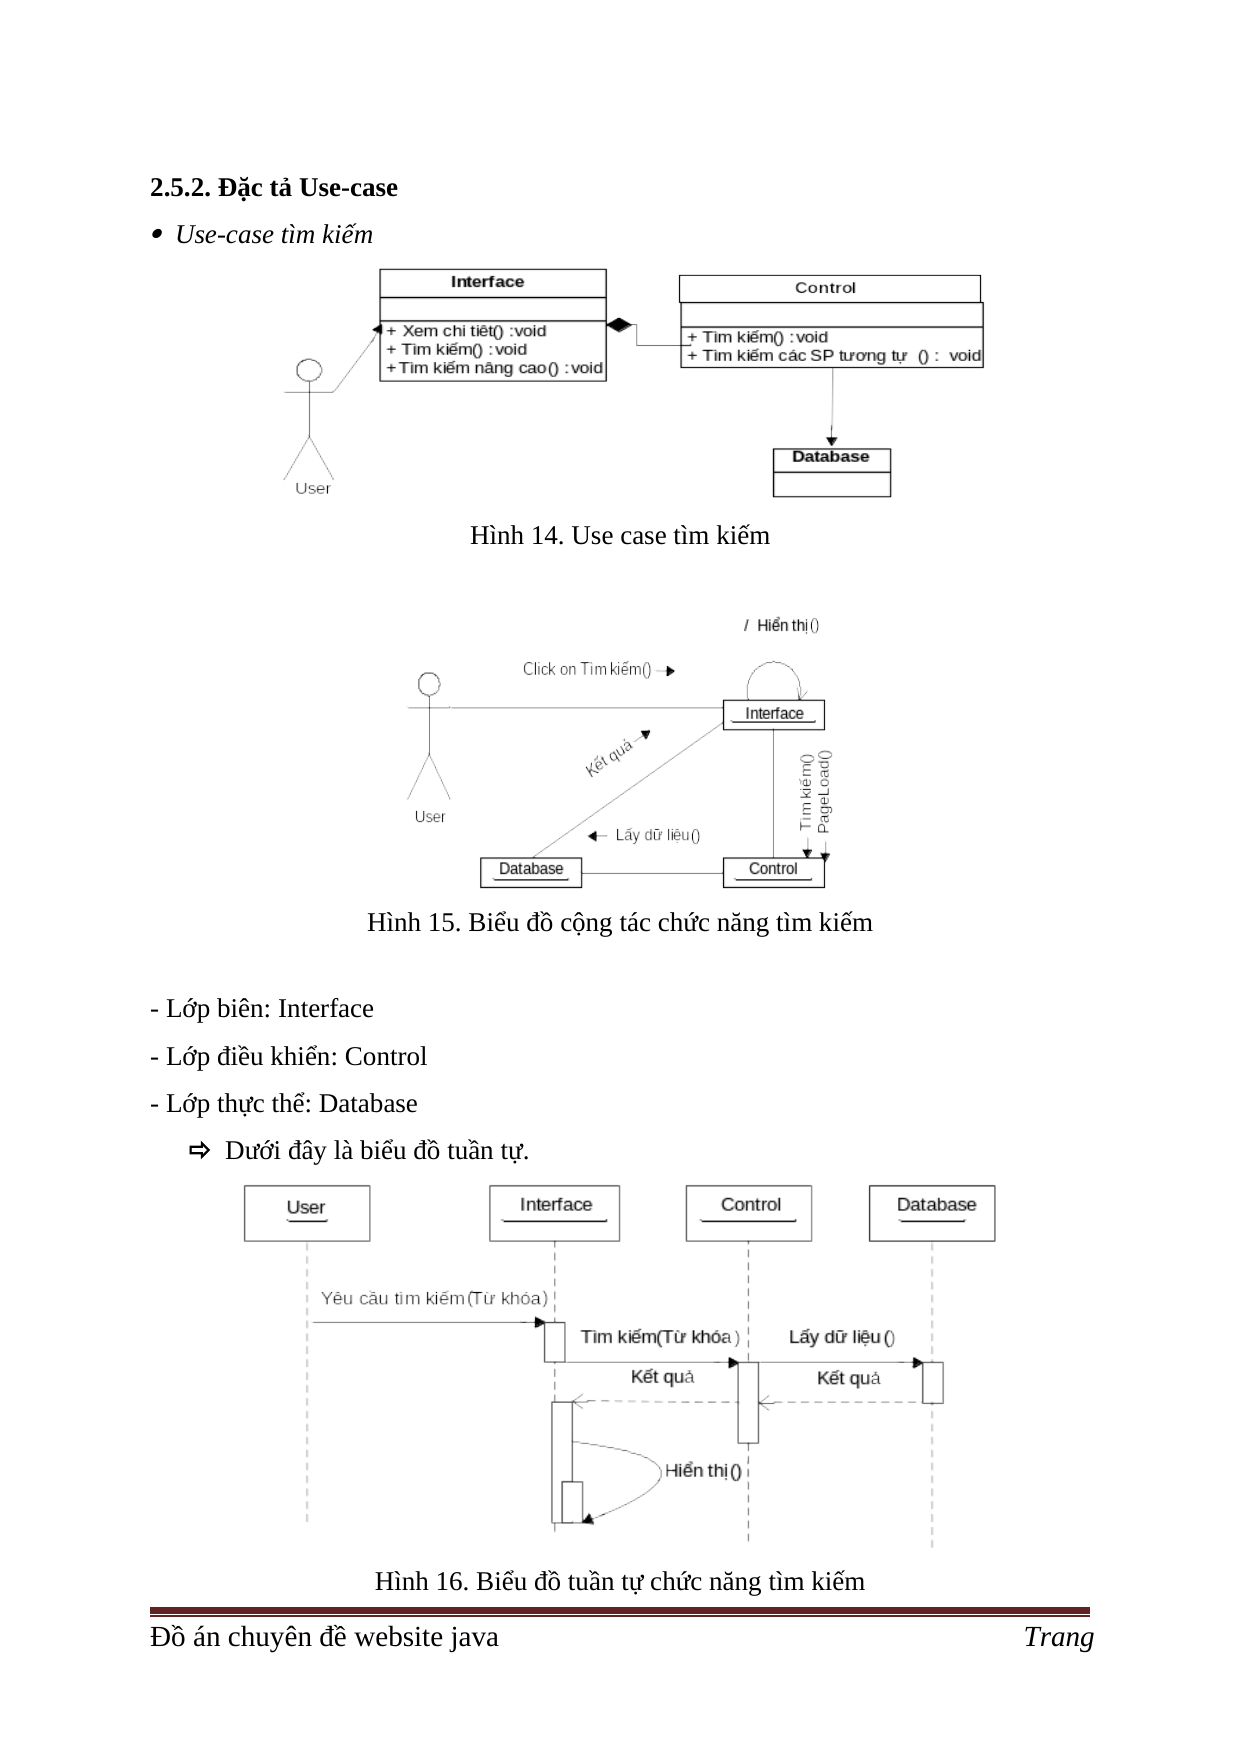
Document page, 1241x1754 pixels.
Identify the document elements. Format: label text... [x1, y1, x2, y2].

subtitle 2.5.2. Đặc tả Use-case [150, 171, 1090, 202]
text Hình 14. Use case tìm kiếm [150, 519, 1090, 550]
text - Lớp thực thể: Database [150, 1087, 1090, 1118]
text Hình 16. Biểu đồ tuần tự chức năng tìm kiếm [150, 1565, 1090, 1596]
text - Lớp điều khiển: Control [150, 1040, 1090, 1071]
list Use-case tìm kiếm [150, 218, 1090, 249]
list Dưới đây là biểu đồ tuần tự. [187, 1134, 1090, 1166]
text Hình 15. Biểu đồ cộng tác chức năng tìm kiếm [150, 906, 1090, 937]
text - Lớp biên: Interface [150, 993, 1090, 1024]
